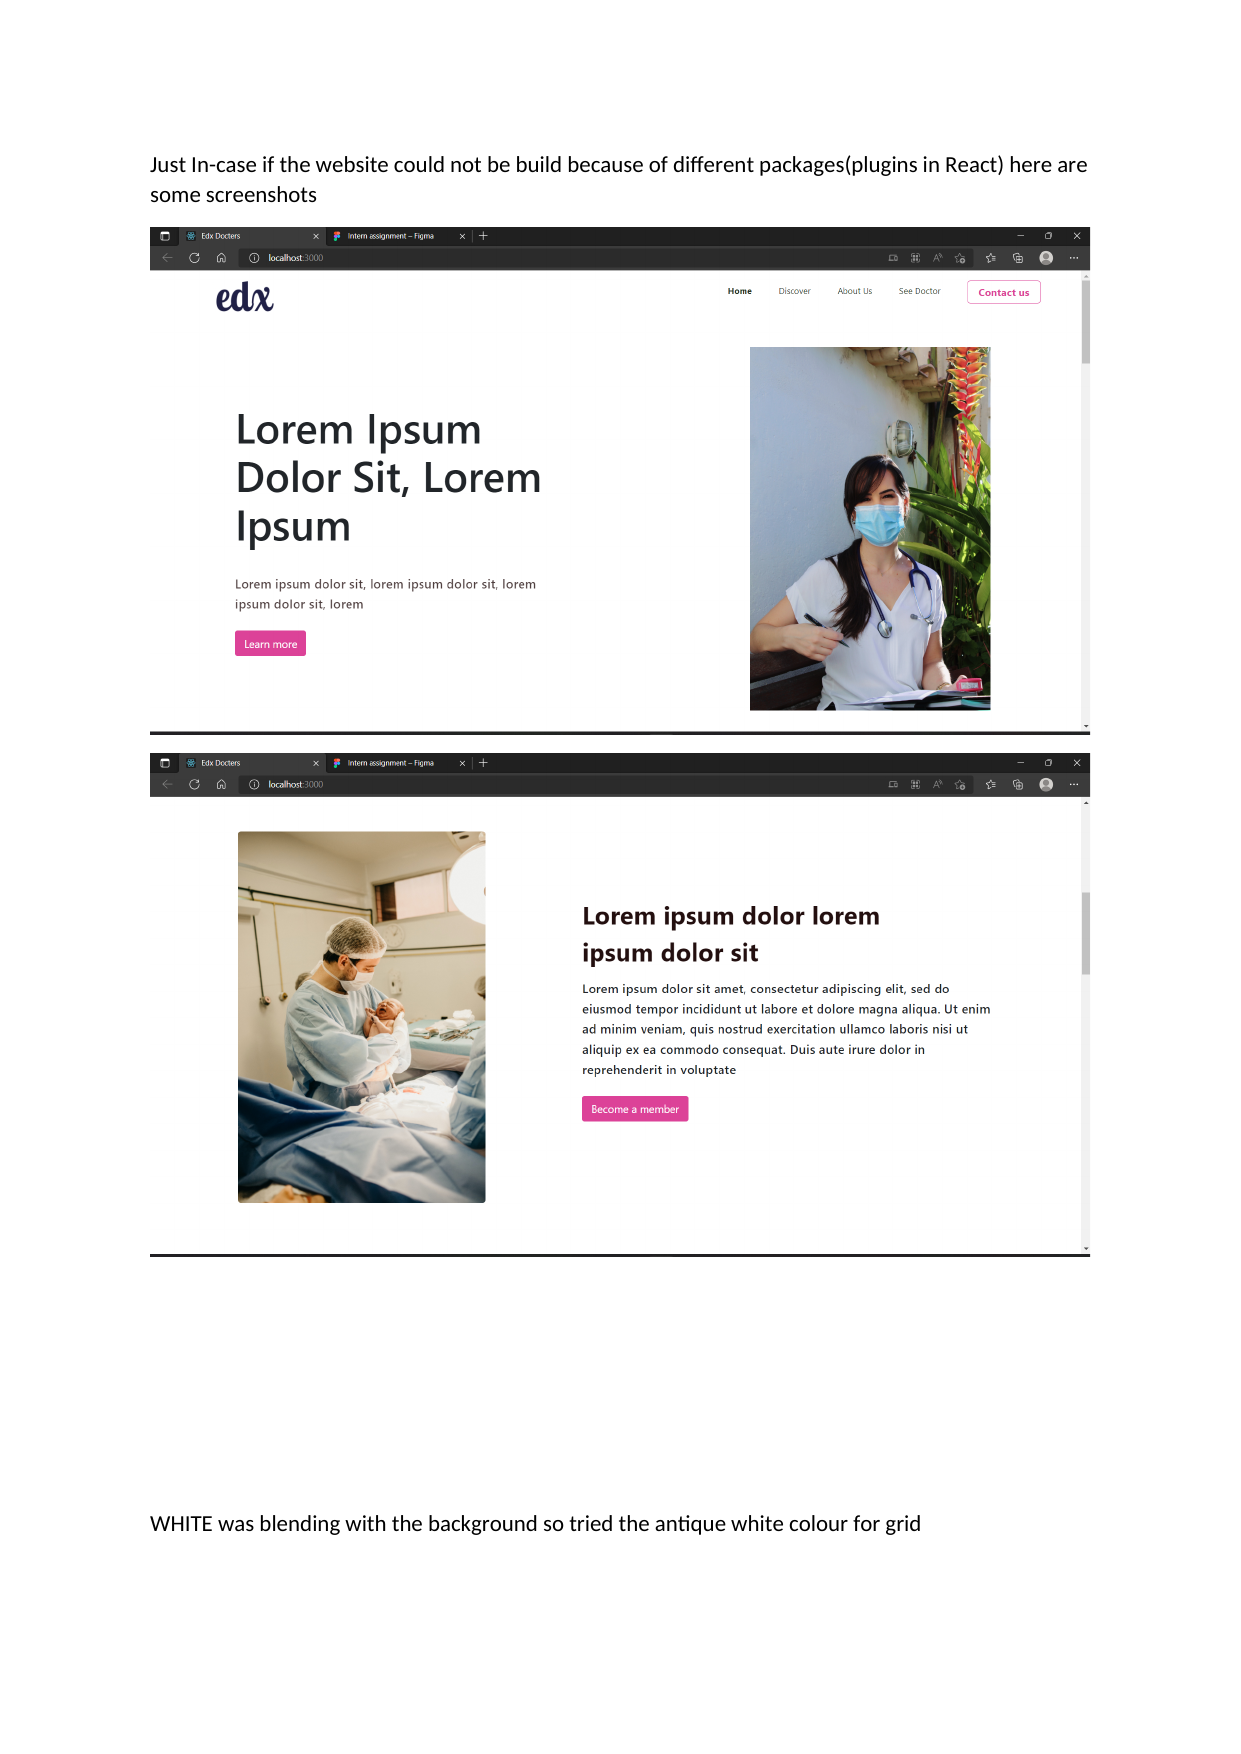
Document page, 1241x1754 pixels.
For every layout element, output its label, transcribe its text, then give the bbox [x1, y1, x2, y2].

text Just In-case if the website could not be build because of different packages(plugins in React) here are some screenshots [150, 150, 1090, 208]
picture [150, 753, 1091, 1257]
picture [150, 227, 1091, 735]
text WHITE was blending with the background so tried the antique white colour for grid [150, 1509, 1090, 1537]
